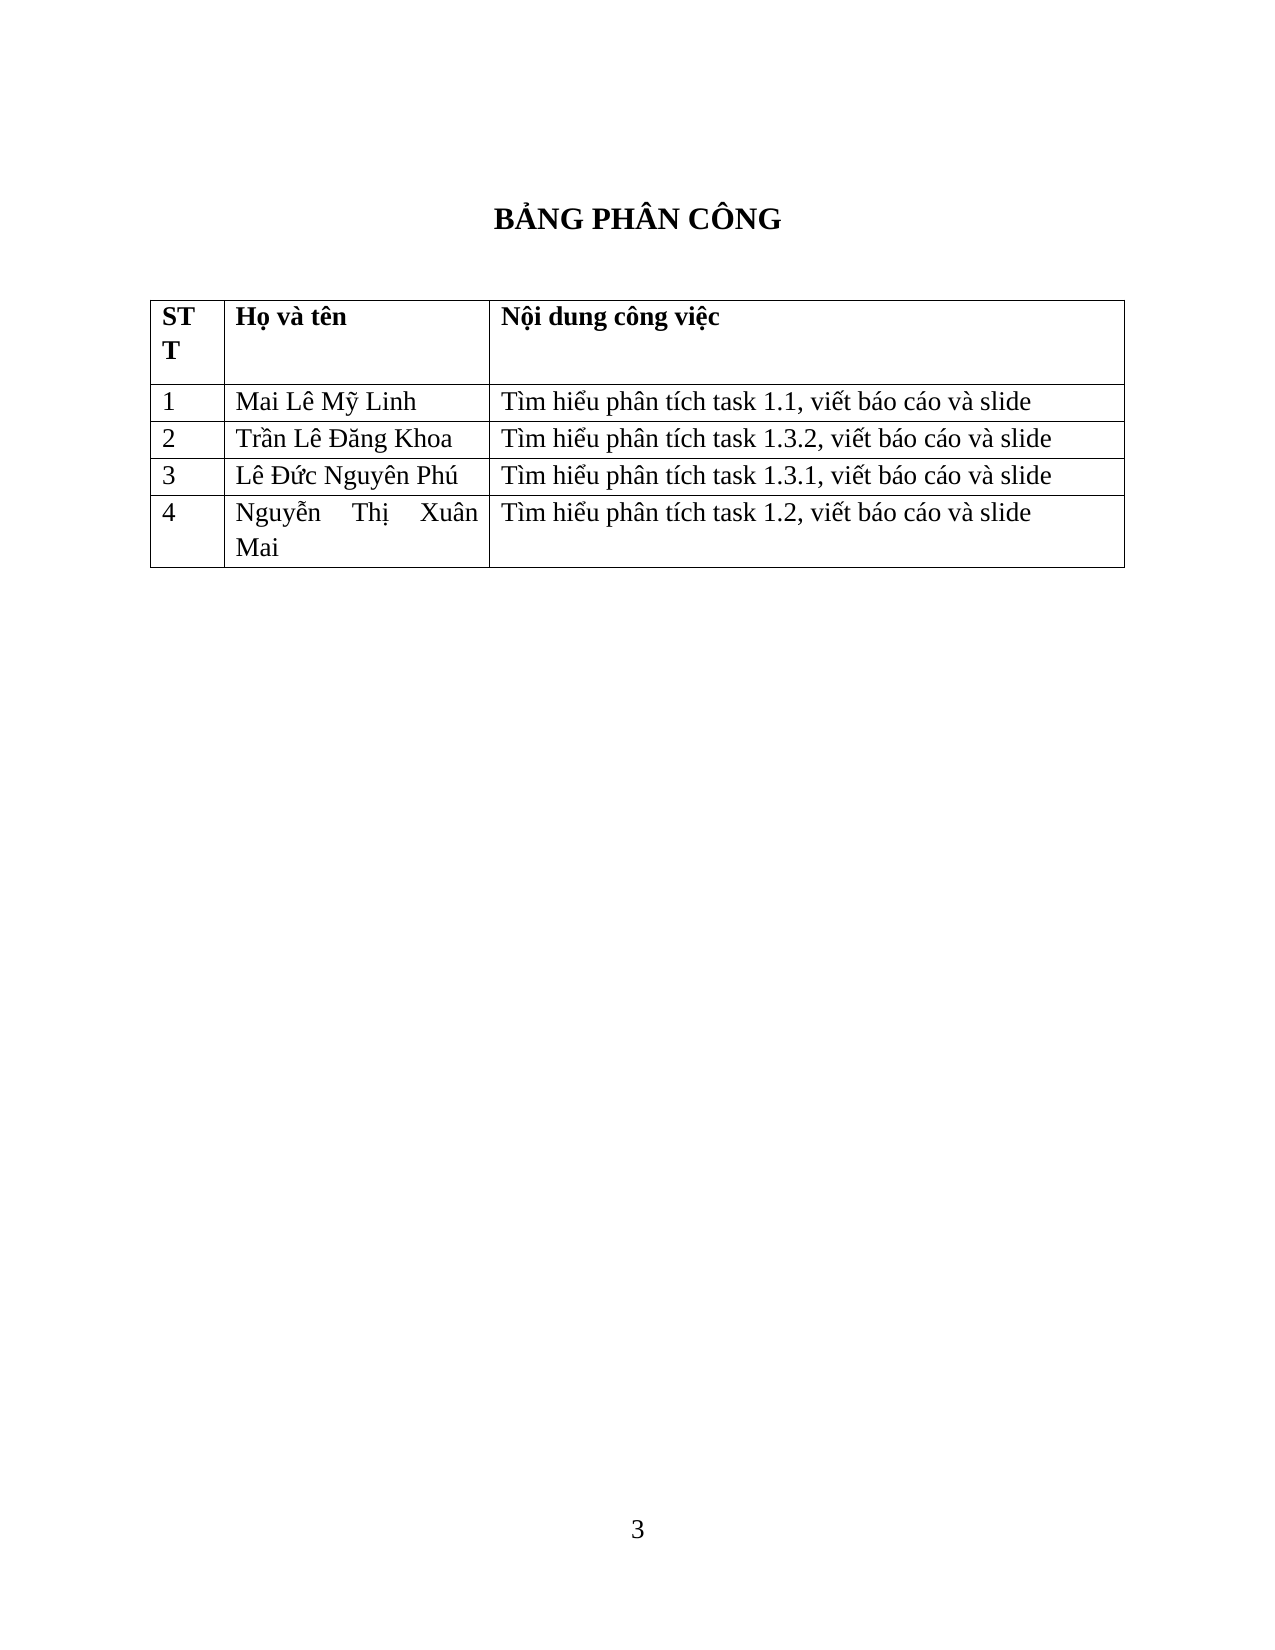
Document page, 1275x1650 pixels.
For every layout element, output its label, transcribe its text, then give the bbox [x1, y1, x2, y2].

table_header STT [151, 301, 224, 384]
table_cell 1 [151, 385, 224, 421]
table_header Nội dung công việc [490, 301, 1124, 384]
table_header Họ và tên [225, 301, 489, 384]
table_cell Lê Đức Nguyên Phú [225, 459, 489, 494]
table_cell 2 [151, 422, 224, 458]
table_cell Tìm hiểu phân tích task 1.3.2, viết báo cáo và slide [490, 422, 1124, 458]
table_cell Mai Lê Mỹ Linh [225, 385, 489, 421]
table_cell 3 [151, 459, 224, 494]
subtitle BẢNG PHÂN CÔNG [150, 200, 1125, 236]
table_cell Tìm hiểu phân tích task 1.2, viết báo cáo và slide [490, 496, 1124, 567]
table_cell Nguyễn Thị Xuân Mai [225, 496, 489, 567]
table_cell Trần Lê Đăng Khoa [225, 422, 489, 458]
table_cell 4 [151, 496, 224, 567]
table_cell Tìm hiểu phân tích task 1.1, viết báo cáo và slide [490, 385, 1124, 421]
table_cell Tìm hiểu phân tích task 1.3.1, viết báo cáo và slide [490, 459, 1124, 494]
